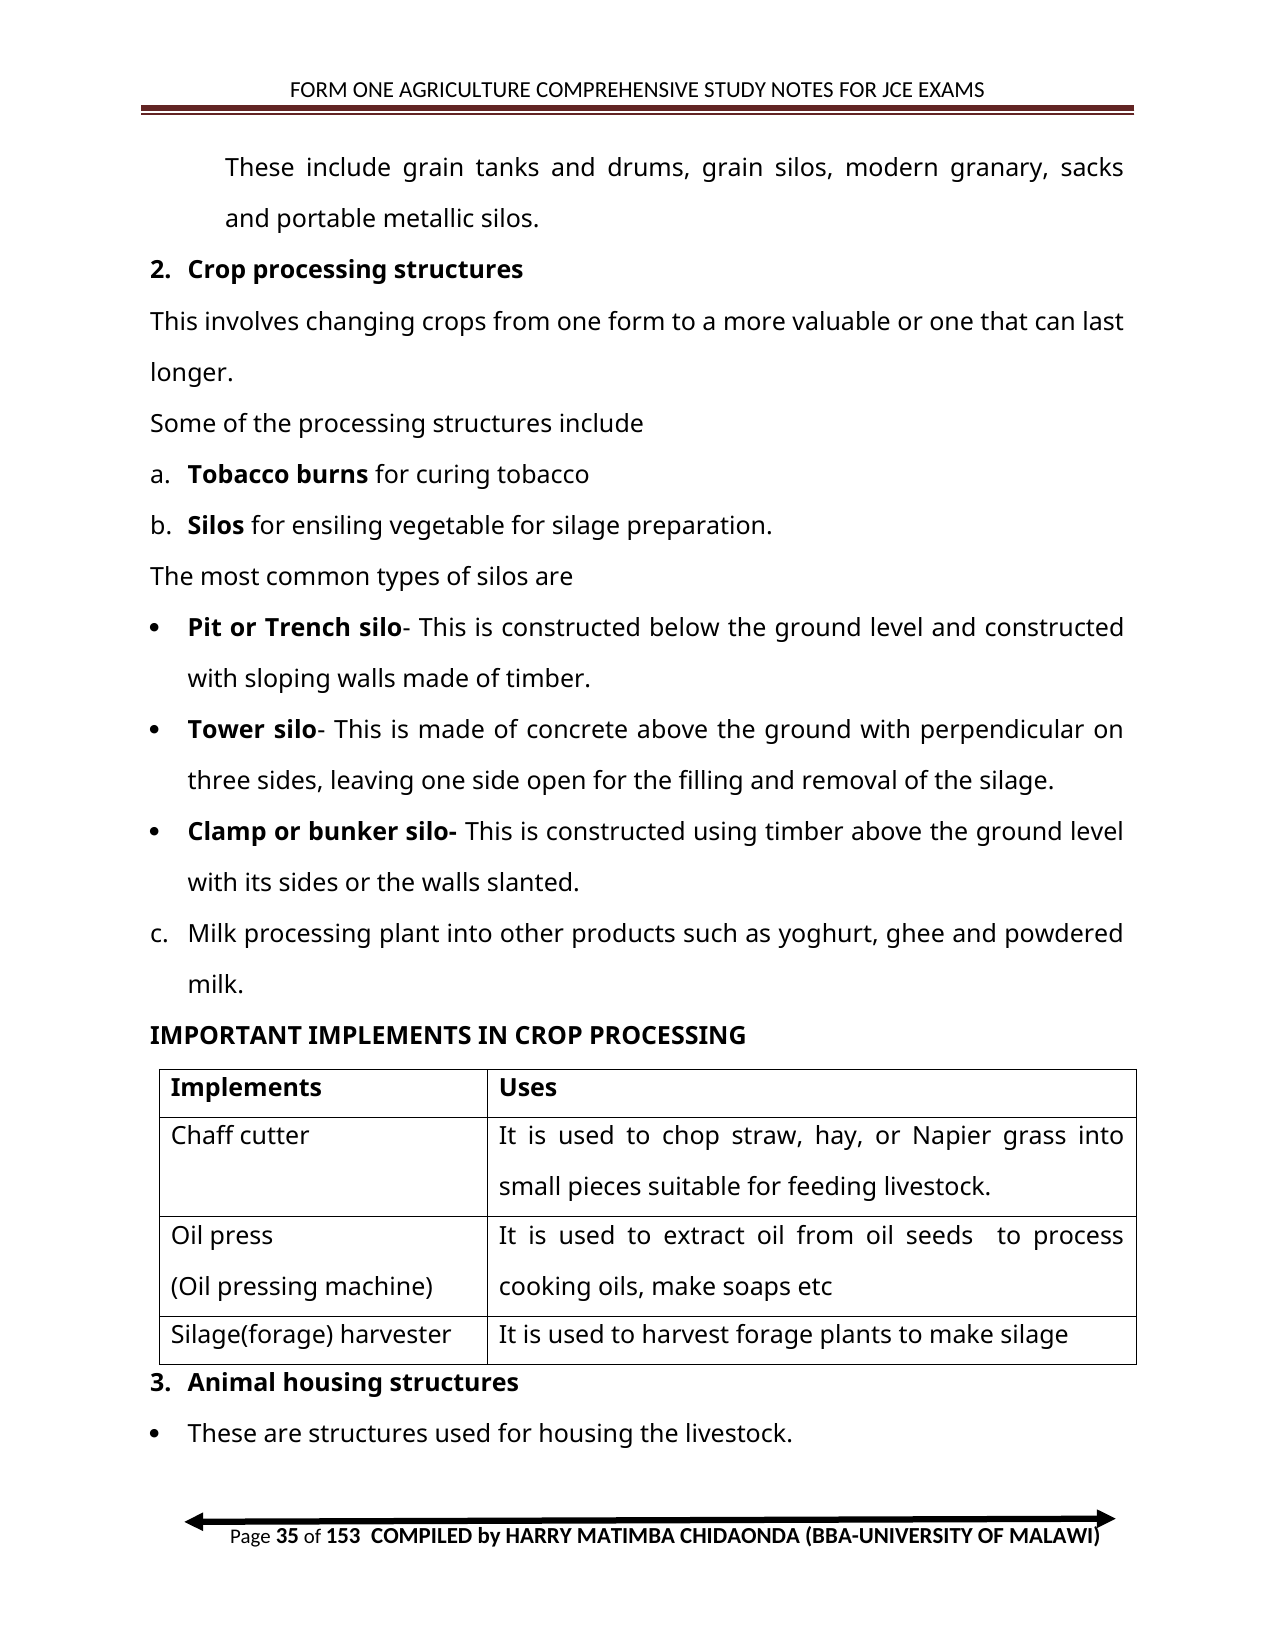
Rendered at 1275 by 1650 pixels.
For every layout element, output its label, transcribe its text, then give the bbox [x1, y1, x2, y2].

text IMPORTANT IMPLEMENTS IN CROP PROCESSING [150, 1018, 1125, 1052]
text Some of the processing structures include [150, 405, 1125, 439]
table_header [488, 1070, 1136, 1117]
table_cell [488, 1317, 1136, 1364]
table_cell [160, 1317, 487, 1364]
list These are structures used for housing the livestock. [150, 1416, 1125, 1450]
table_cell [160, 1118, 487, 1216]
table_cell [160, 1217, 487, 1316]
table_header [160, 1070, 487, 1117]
list Animal housing structures [150, 1365, 1125, 1399]
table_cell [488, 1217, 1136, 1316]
list Silos for ensiling vegetable for silage preparation. [150, 507, 1125, 541]
list These include grain tanks and drums, grain silos, modern granary, sacks and portable metallic silos. [225, 150, 1125, 235]
list Crop processing structures [150, 252, 1125, 286]
text The most common types of silos are [150, 558, 1125, 592]
list Tobacco burns for curing tobacco [150, 456, 1125, 490]
list Tower silo- This is made of concrete above the ground with perpendicular on three sides, leaving one side open for the filling and removal of the silage. [150, 711, 1125, 797]
list Milk processing plant into other products such as yoghurt, ghee and powdered milk. [150, 916, 1125, 1001]
text This involves changing crops from one form to a more valuable or one that can last longer. [150, 303, 1125, 388]
list Clamp or bunker silo- This is constructed using timber above the ground level with its sides or the walls slanted. [150, 813, 1125, 899]
list Pit or Trench silo- This is constructed below the ground level and constructed with sloping walls made of timber. [150, 609, 1125, 694]
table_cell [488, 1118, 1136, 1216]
